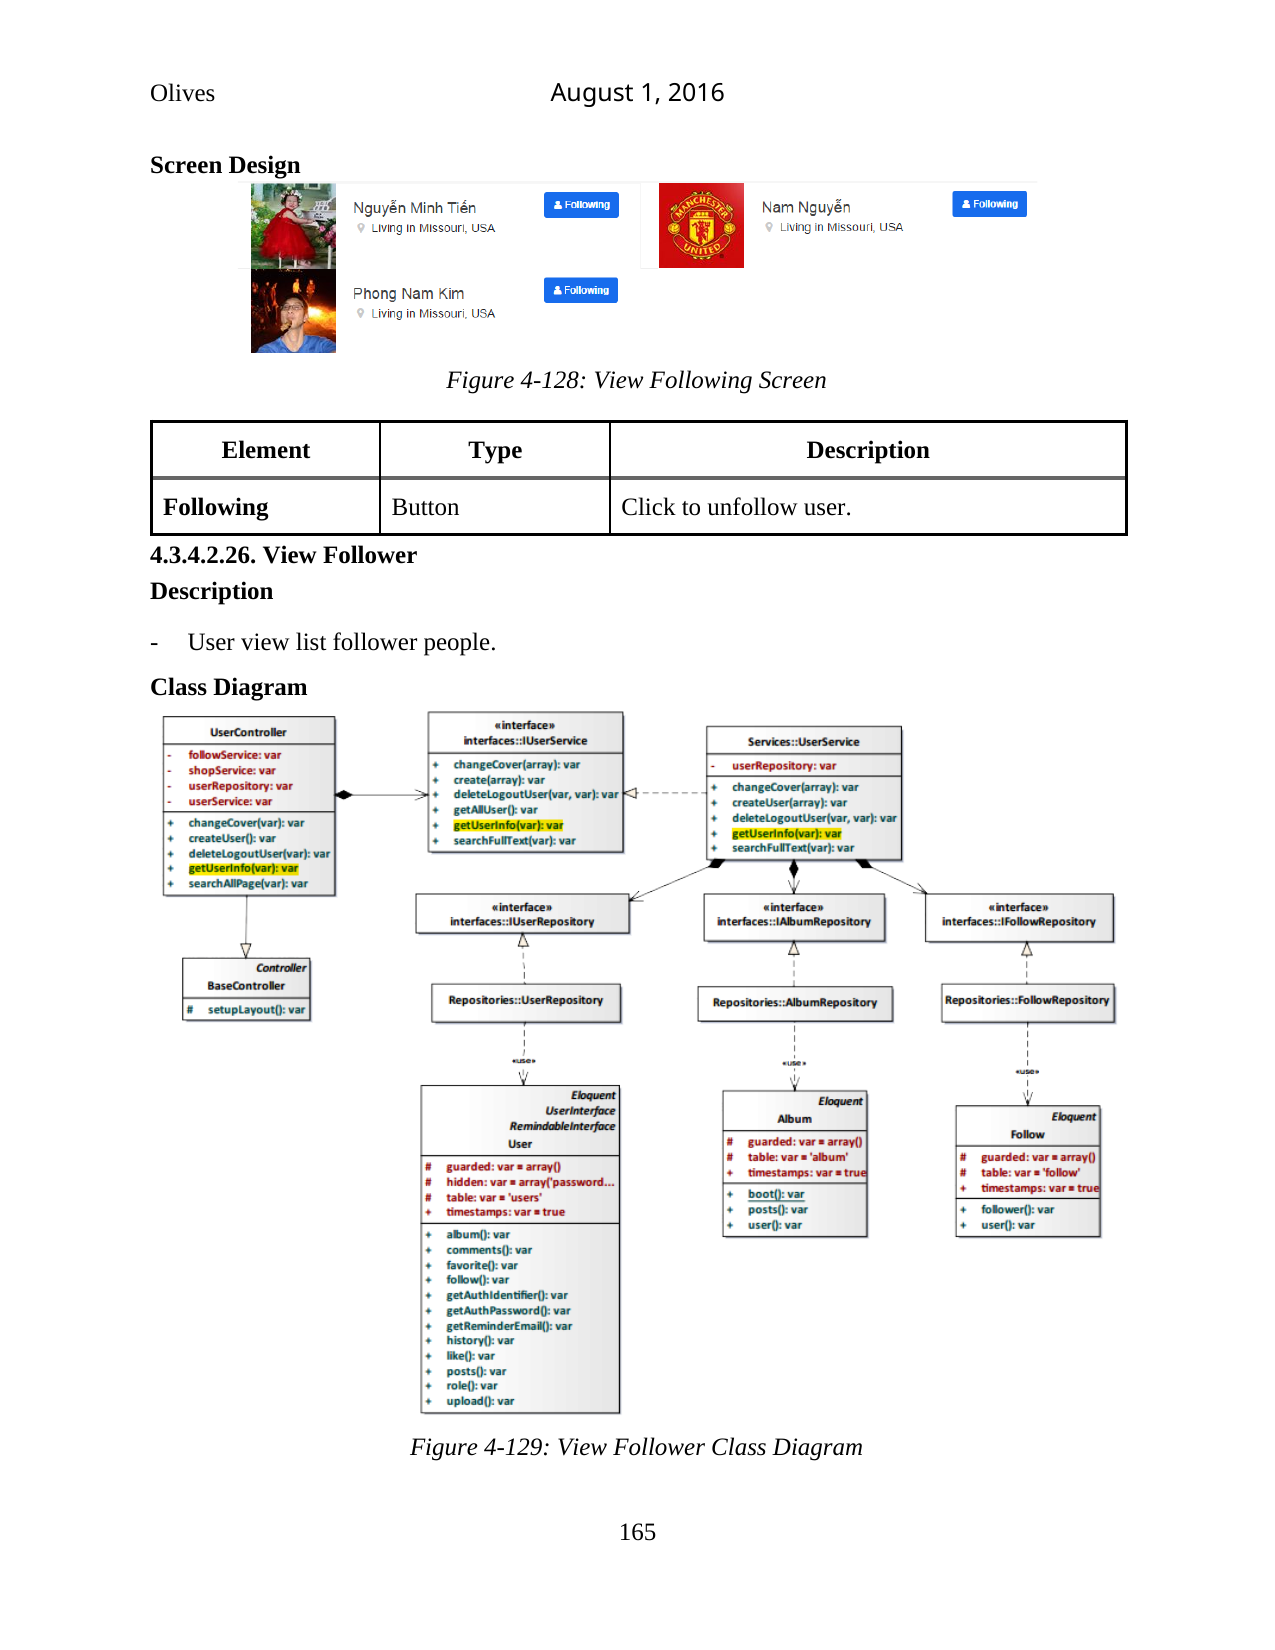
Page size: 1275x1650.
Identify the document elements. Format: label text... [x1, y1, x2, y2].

list User view list follower people. [150, 622, 1125, 657]
subtitle Class Diagram [150, 672, 1125, 701]
picture [150, 703, 1125, 1424]
picture [237, 181, 1038, 353]
subtitle Description [150, 576, 1125, 604]
subtitle 4.3.4.2.26. View Follower [150, 541, 1125, 569]
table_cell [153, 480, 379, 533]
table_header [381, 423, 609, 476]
subtitle Screen Design [150, 150, 1125, 179]
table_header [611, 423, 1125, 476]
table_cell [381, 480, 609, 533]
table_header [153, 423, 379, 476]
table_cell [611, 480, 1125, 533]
